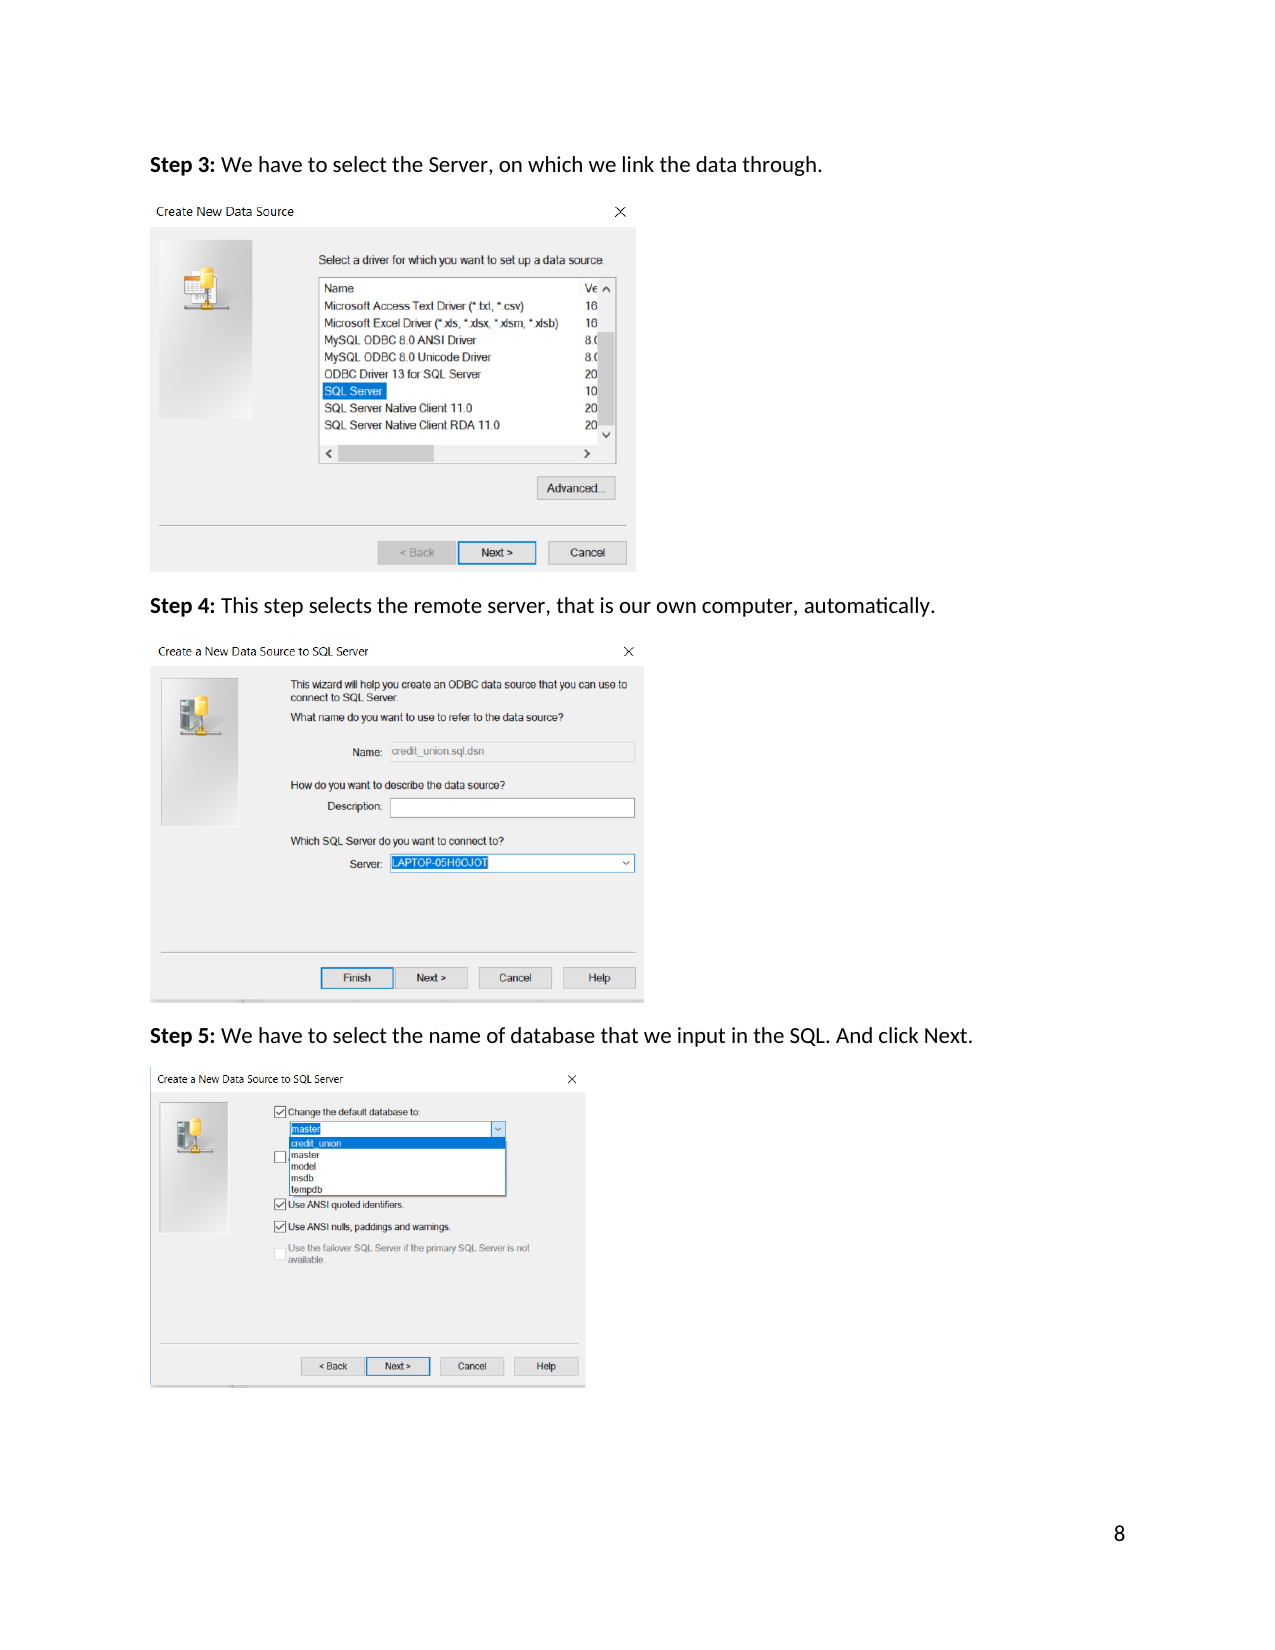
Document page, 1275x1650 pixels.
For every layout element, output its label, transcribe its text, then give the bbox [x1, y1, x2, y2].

picture [150, 196, 637, 572]
picture [150, 637, 645, 1003]
text Step 3: We have to select the Server, on which we link the data through. [150, 150, 1125, 178]
text Step 5: We have to select the name of database that we input in the SQL. And click Next. [150, 1021, 1125, 1049]
text Step 4: This step selects the remote server, that is our own computer, automatically. [150, 591, 1125, 619]
picture [150, 1067, 586, 1388]
